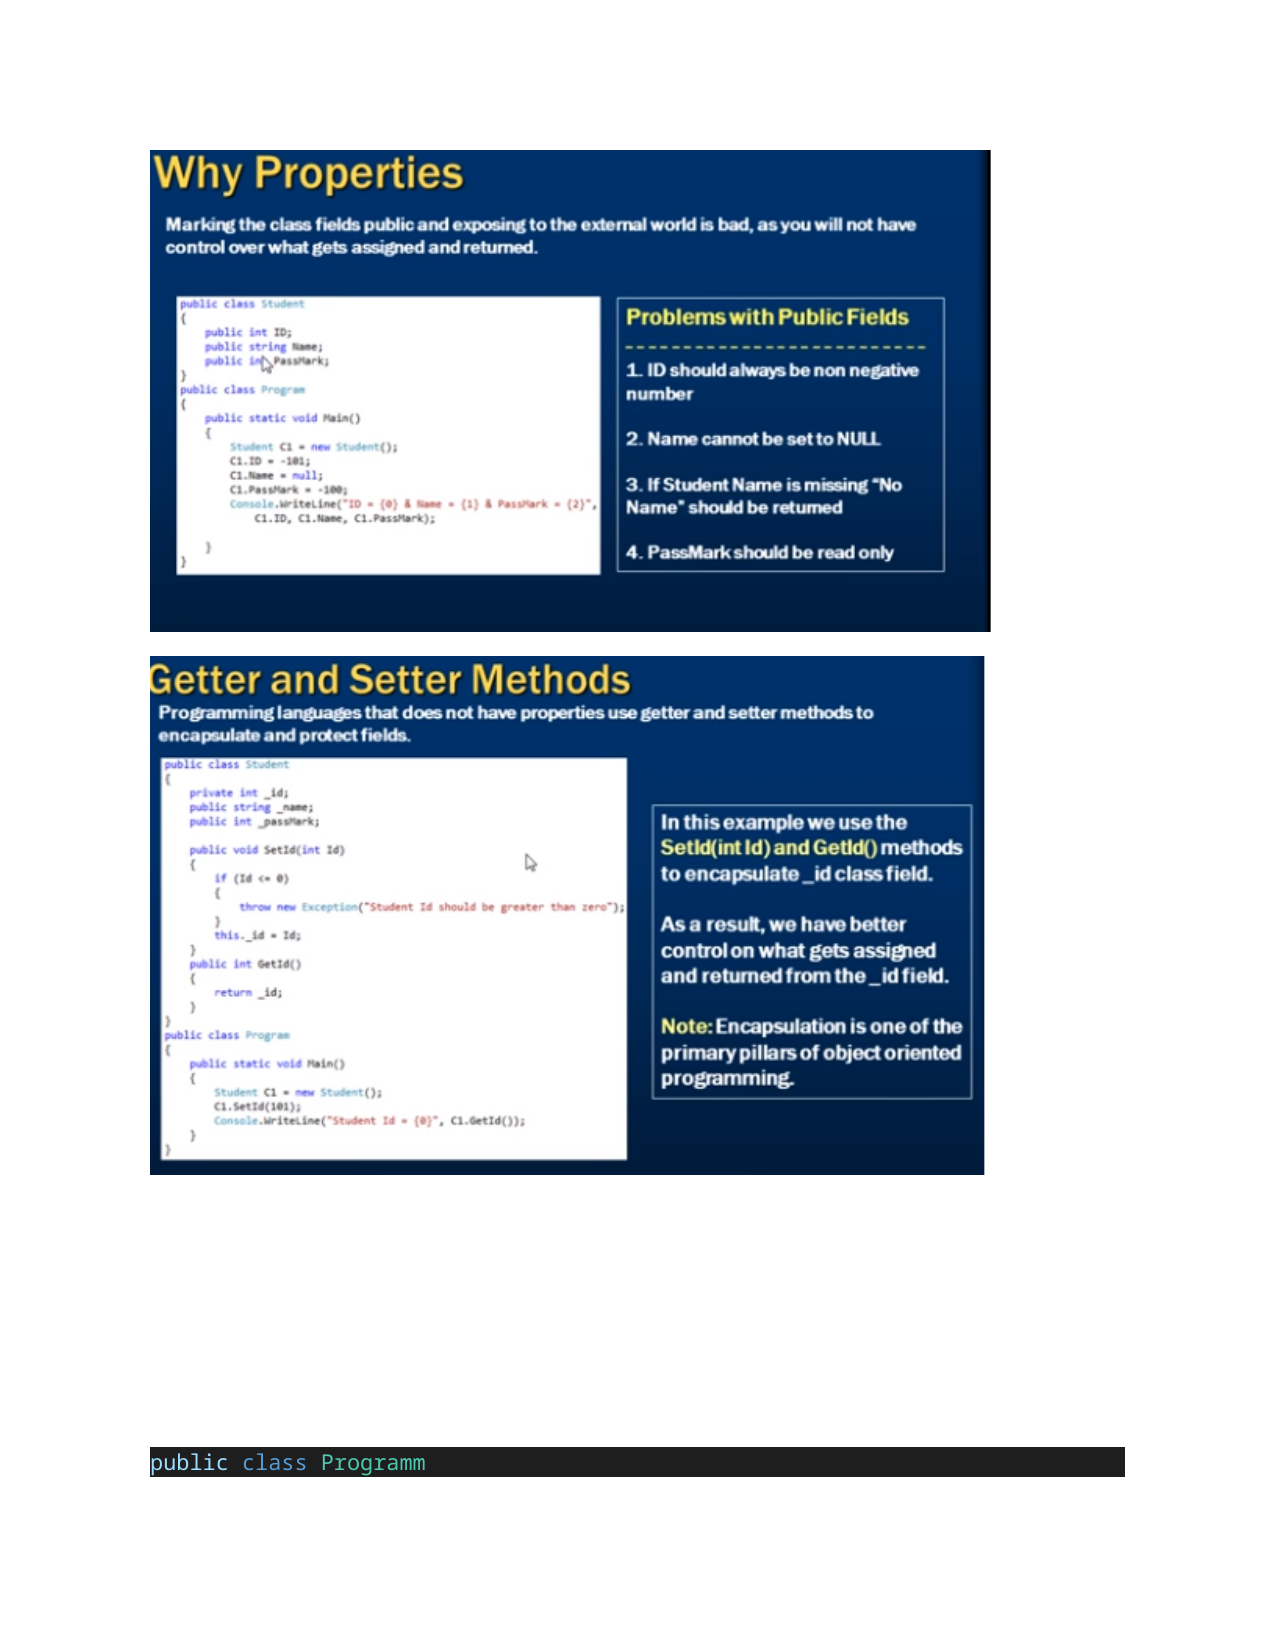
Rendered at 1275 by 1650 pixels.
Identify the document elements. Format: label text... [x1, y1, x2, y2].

picture [150, 656, 985, 1175]
text public class Programm [150, 1447, 1125, 1477]
picture [150, 150, 991, 632]
